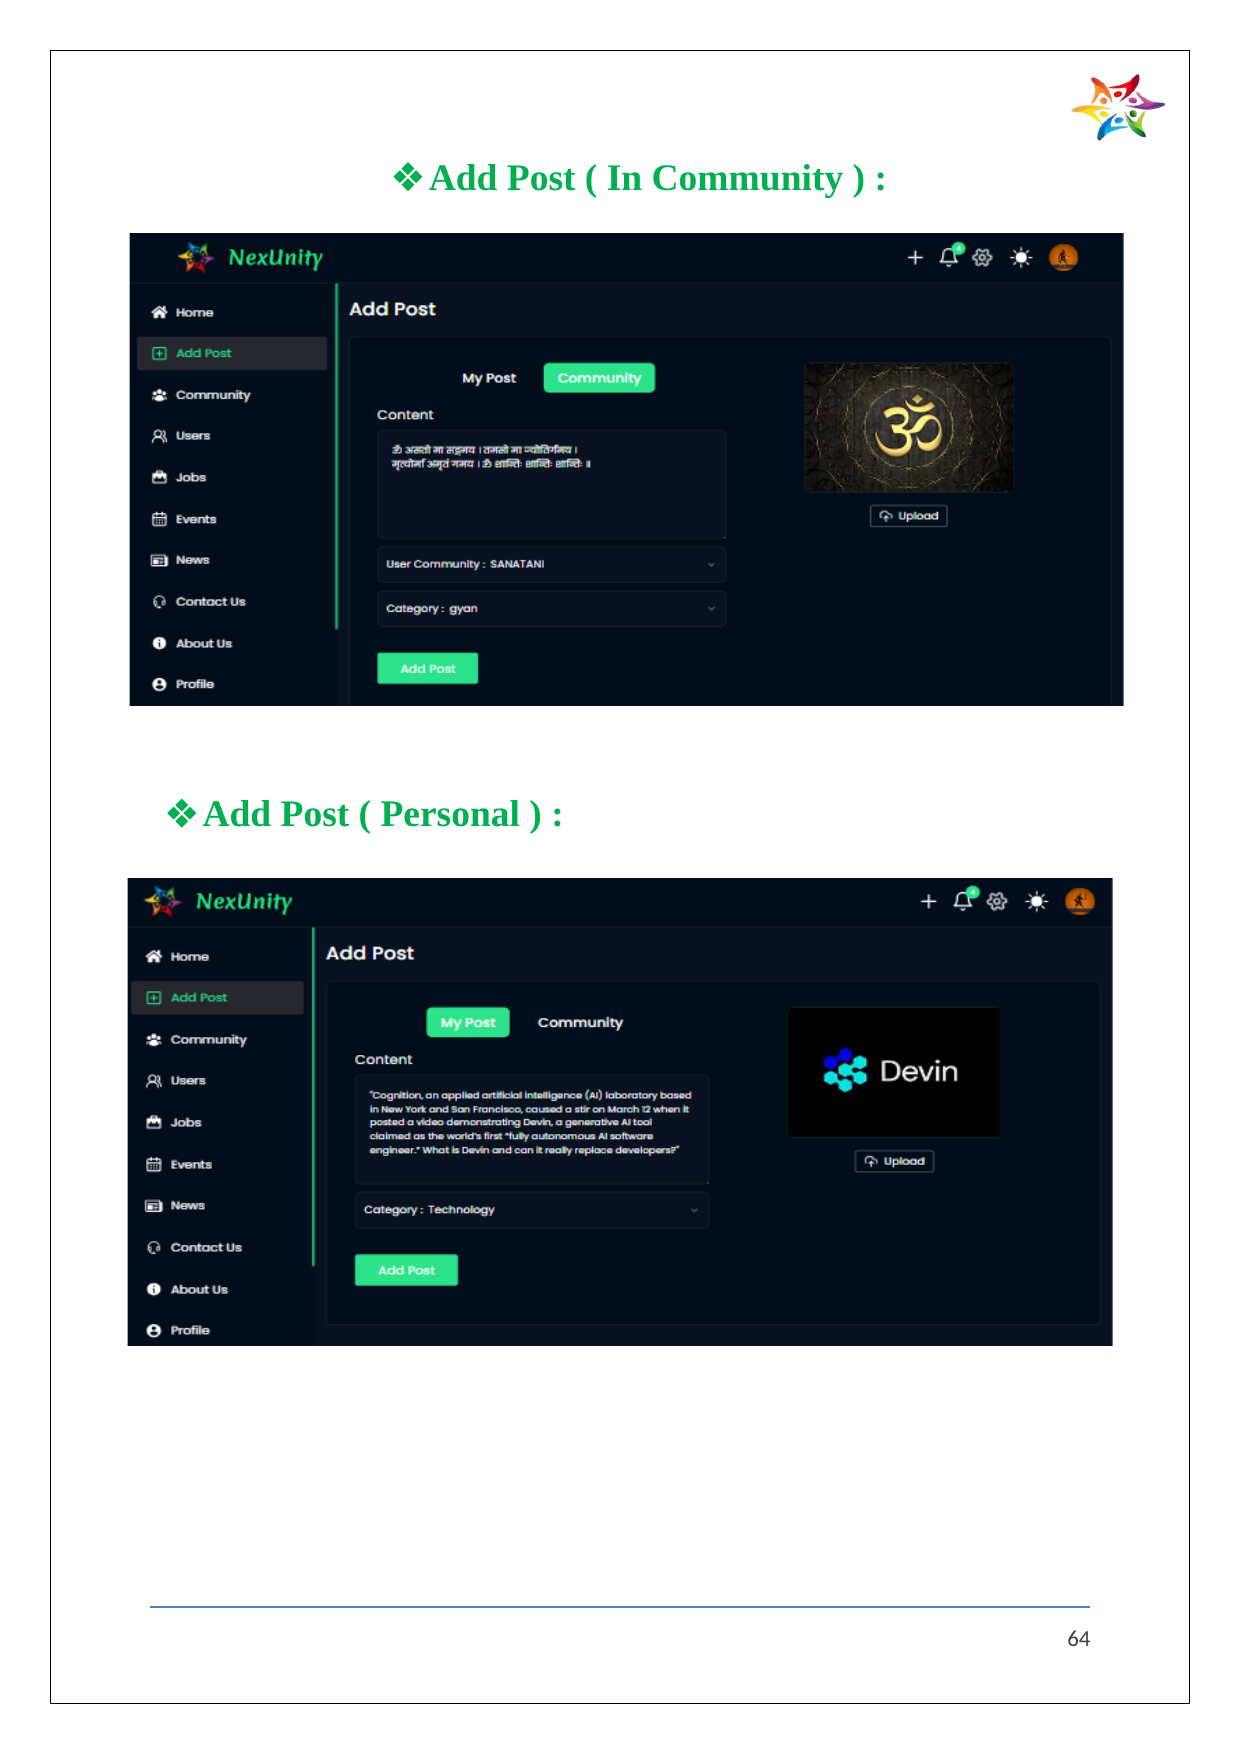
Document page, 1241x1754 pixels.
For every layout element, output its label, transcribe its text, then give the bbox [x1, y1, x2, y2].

picture [1059, 59, 1177, 155]
picture [129, 233, 1124, 706]
list Add Post ( In Community ) : [187, 150, 1090, 198]
picture [127, 878, 1113, 1346]
list Add Post ( Personal ) : [165, 792, 1090, 835]
